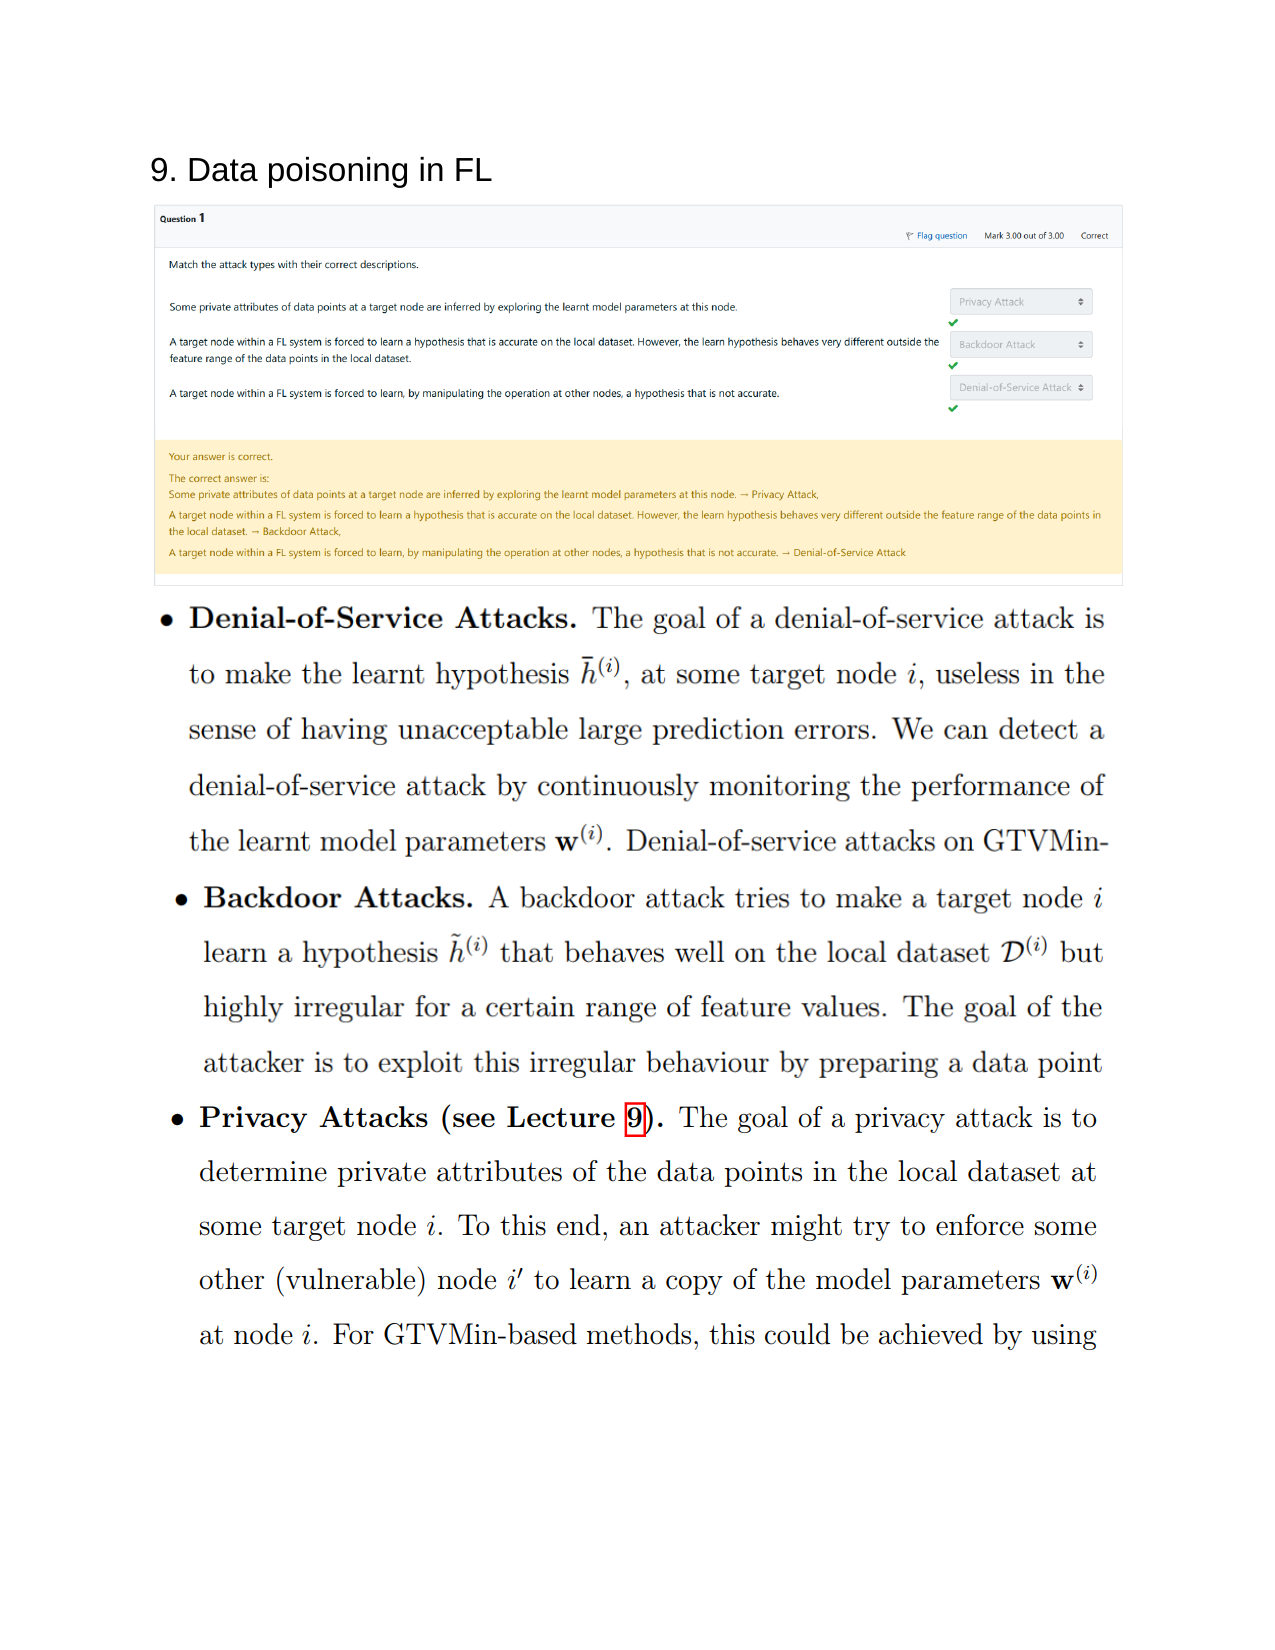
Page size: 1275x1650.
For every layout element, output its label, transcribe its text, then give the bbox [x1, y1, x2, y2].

picture [150, 869, 1125, 1088]
subtitle 9. Data poisoning in FL [150, 150, 1125, 188]
picture [150, 592, 1125, 866]
picture [150, 1091, 1125, 1369]
picture [150, 201, 1125, 589]
